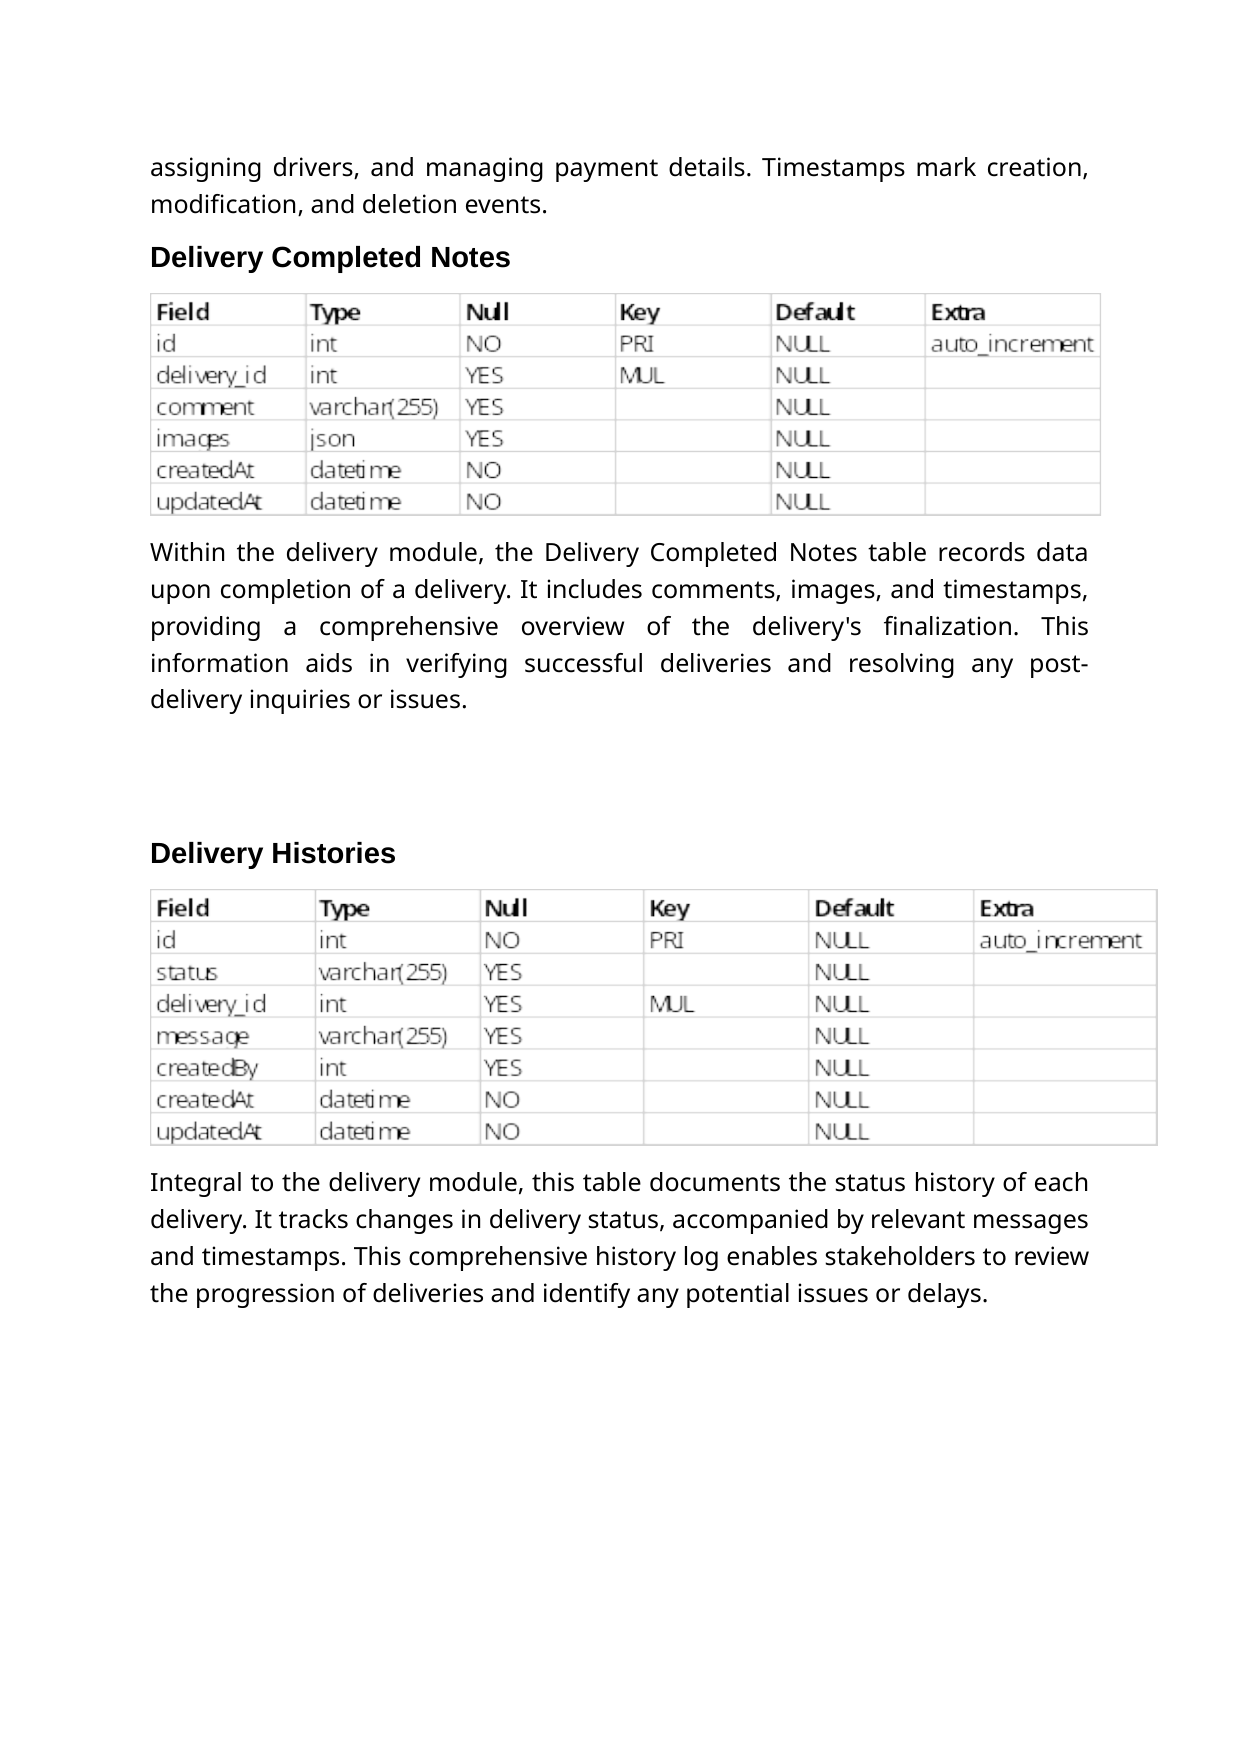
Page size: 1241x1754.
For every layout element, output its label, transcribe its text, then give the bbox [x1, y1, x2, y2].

text Delivery Completed Notes [150, 240, 1090, 274]
text Integral to the delivery module, this table documents the status history of each delivery. It tracks changes in delivery status, accompanied by relevant messages and timestamps. This comprehensive history log enables stakeholders to review the progression of deliveries and identify any potential issues or delays. [150, 1165, 1090, 1309]
text Delivery Histories [150, 836, 1090, 870]
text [150, 150, 1090, 221]
text Within the delivery module, the Delivery Completed Notes table records data upon completion of a delivery. It includes comments, images, and timestamps, providing a comprehensive overview of the delivery's finalization. This information aids in verifying successful deliveries and resolving any post-delivery inquiries or issues. [150, 535, 1090, 716]
